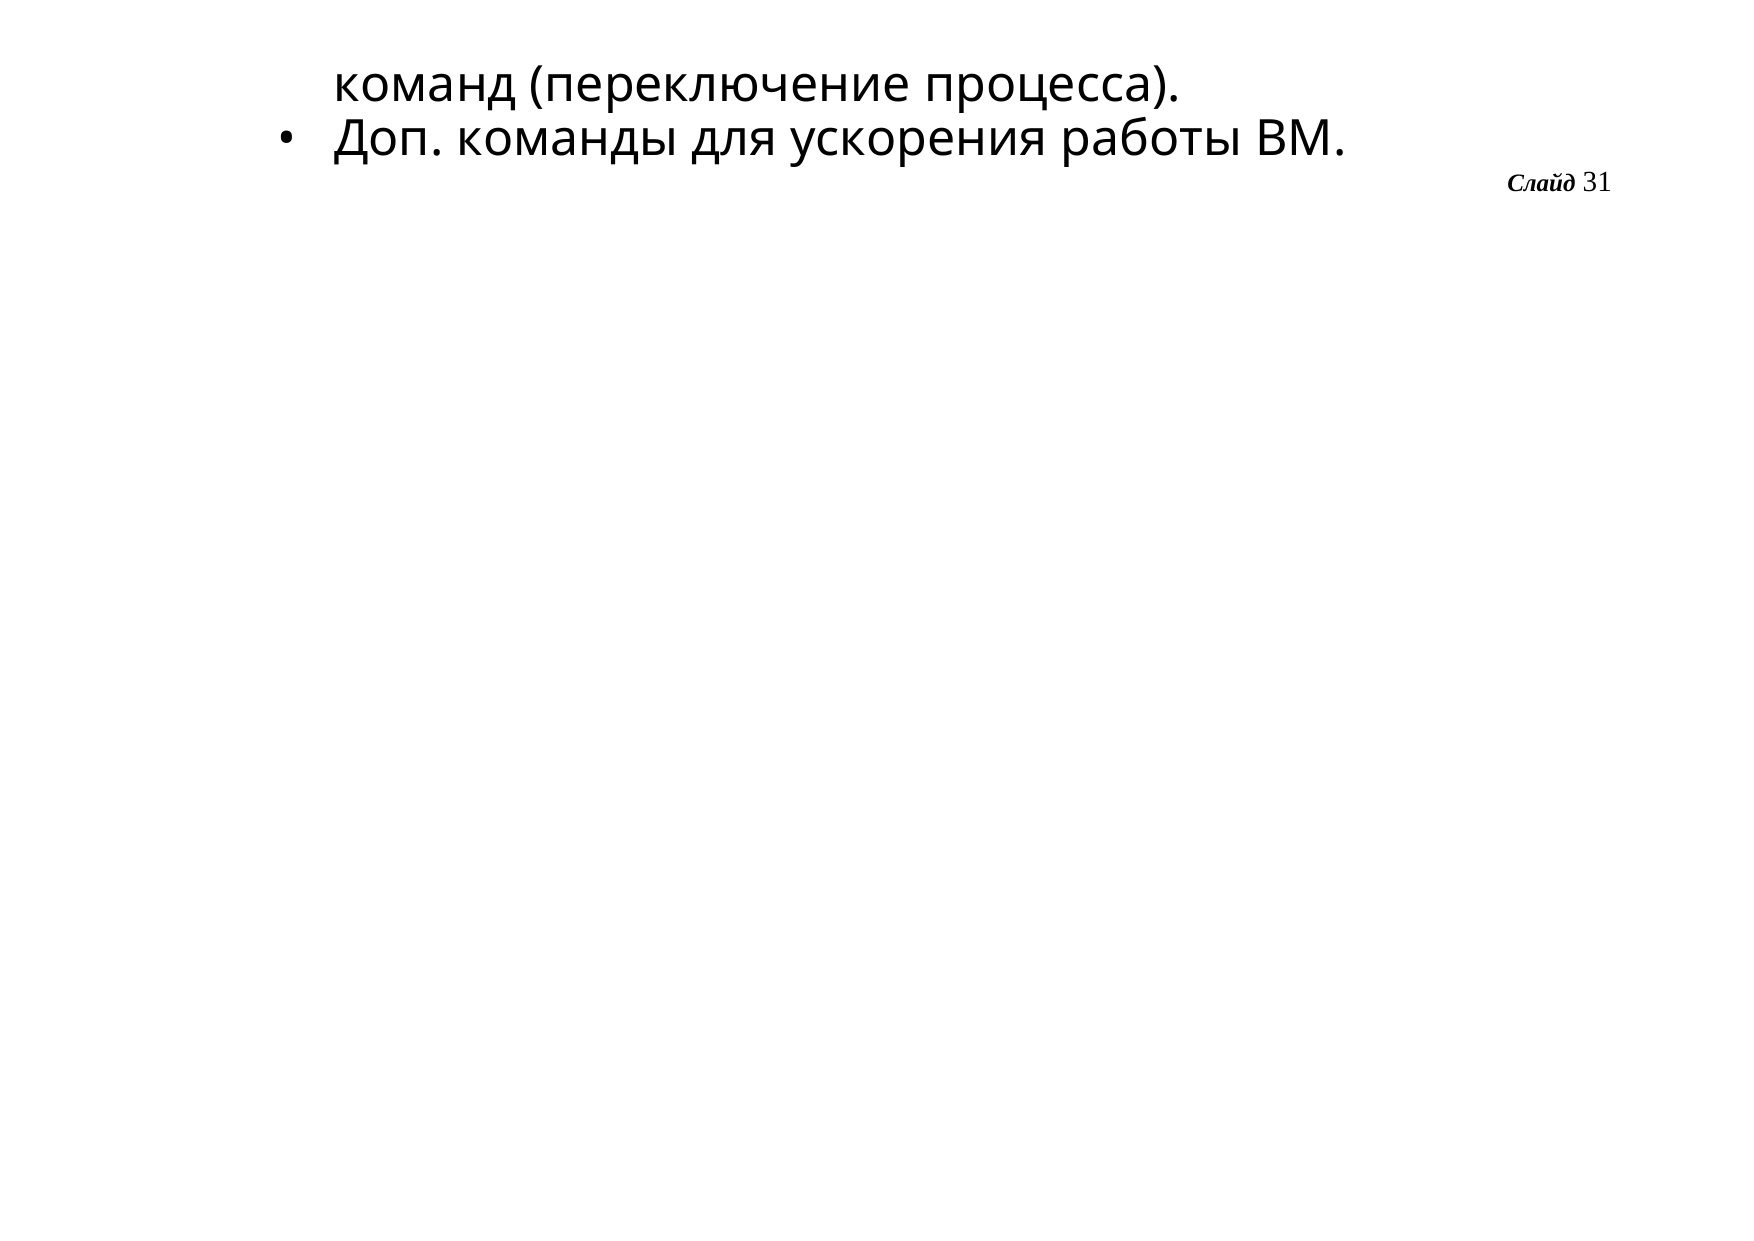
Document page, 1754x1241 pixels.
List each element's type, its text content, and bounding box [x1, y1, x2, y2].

list Доп. команды для ускорения работы ВМ. [277, 114, 1637, 166]
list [277, 58, 1536, 113]
text Слайд 31 [133, 166, 1611, 198]
